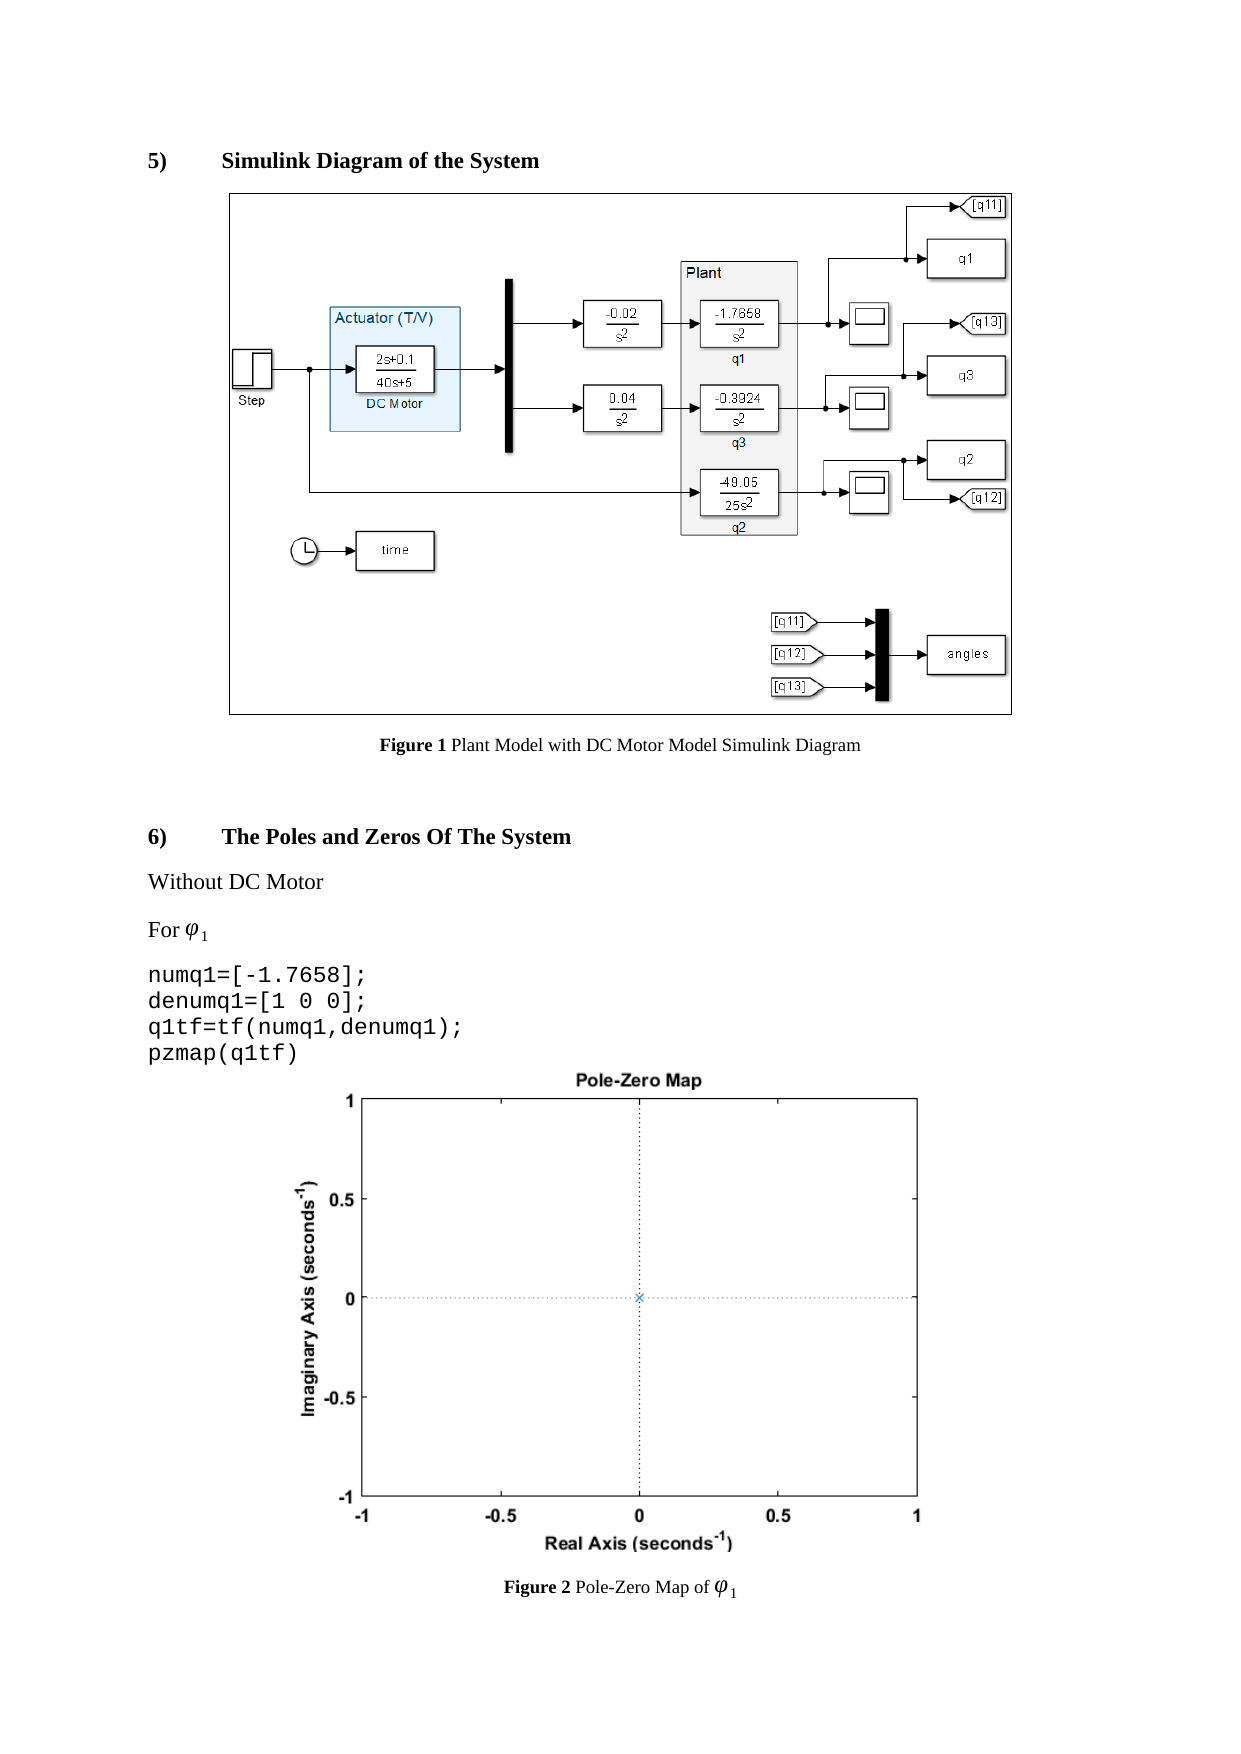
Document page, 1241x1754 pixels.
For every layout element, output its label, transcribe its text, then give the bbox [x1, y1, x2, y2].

picture [253, 1067, 987, 1552]
text pzmap(q1tf) [148, 1041, 1093, 1067]
text denumq1=[1 0 0]; [148, 989, 1093, 1015]
text q1tf=tf(numq1,denumq1); [148, 1015, 1093, 1041]
text Figure 1 Plant Model with DC Motor Model Simulink Diagram [148, 734, 1093, 755]
text 5) Simulink Diagram of the System [148, 148, 1093, 174]
picture [230, 194, 1011, 714]
text numq1=[-1.7658]; [148, 963, 1093, 989]
text Without DC Motor [148, 868, 1093, 894]
text Figure 2 Pole-Zero Map of [148, 1571, 1093, 1602]
text For [148, 913, 1093, 945]
text 6) The Poles and Zeros Of The System [148, 823, 1093, 849]
